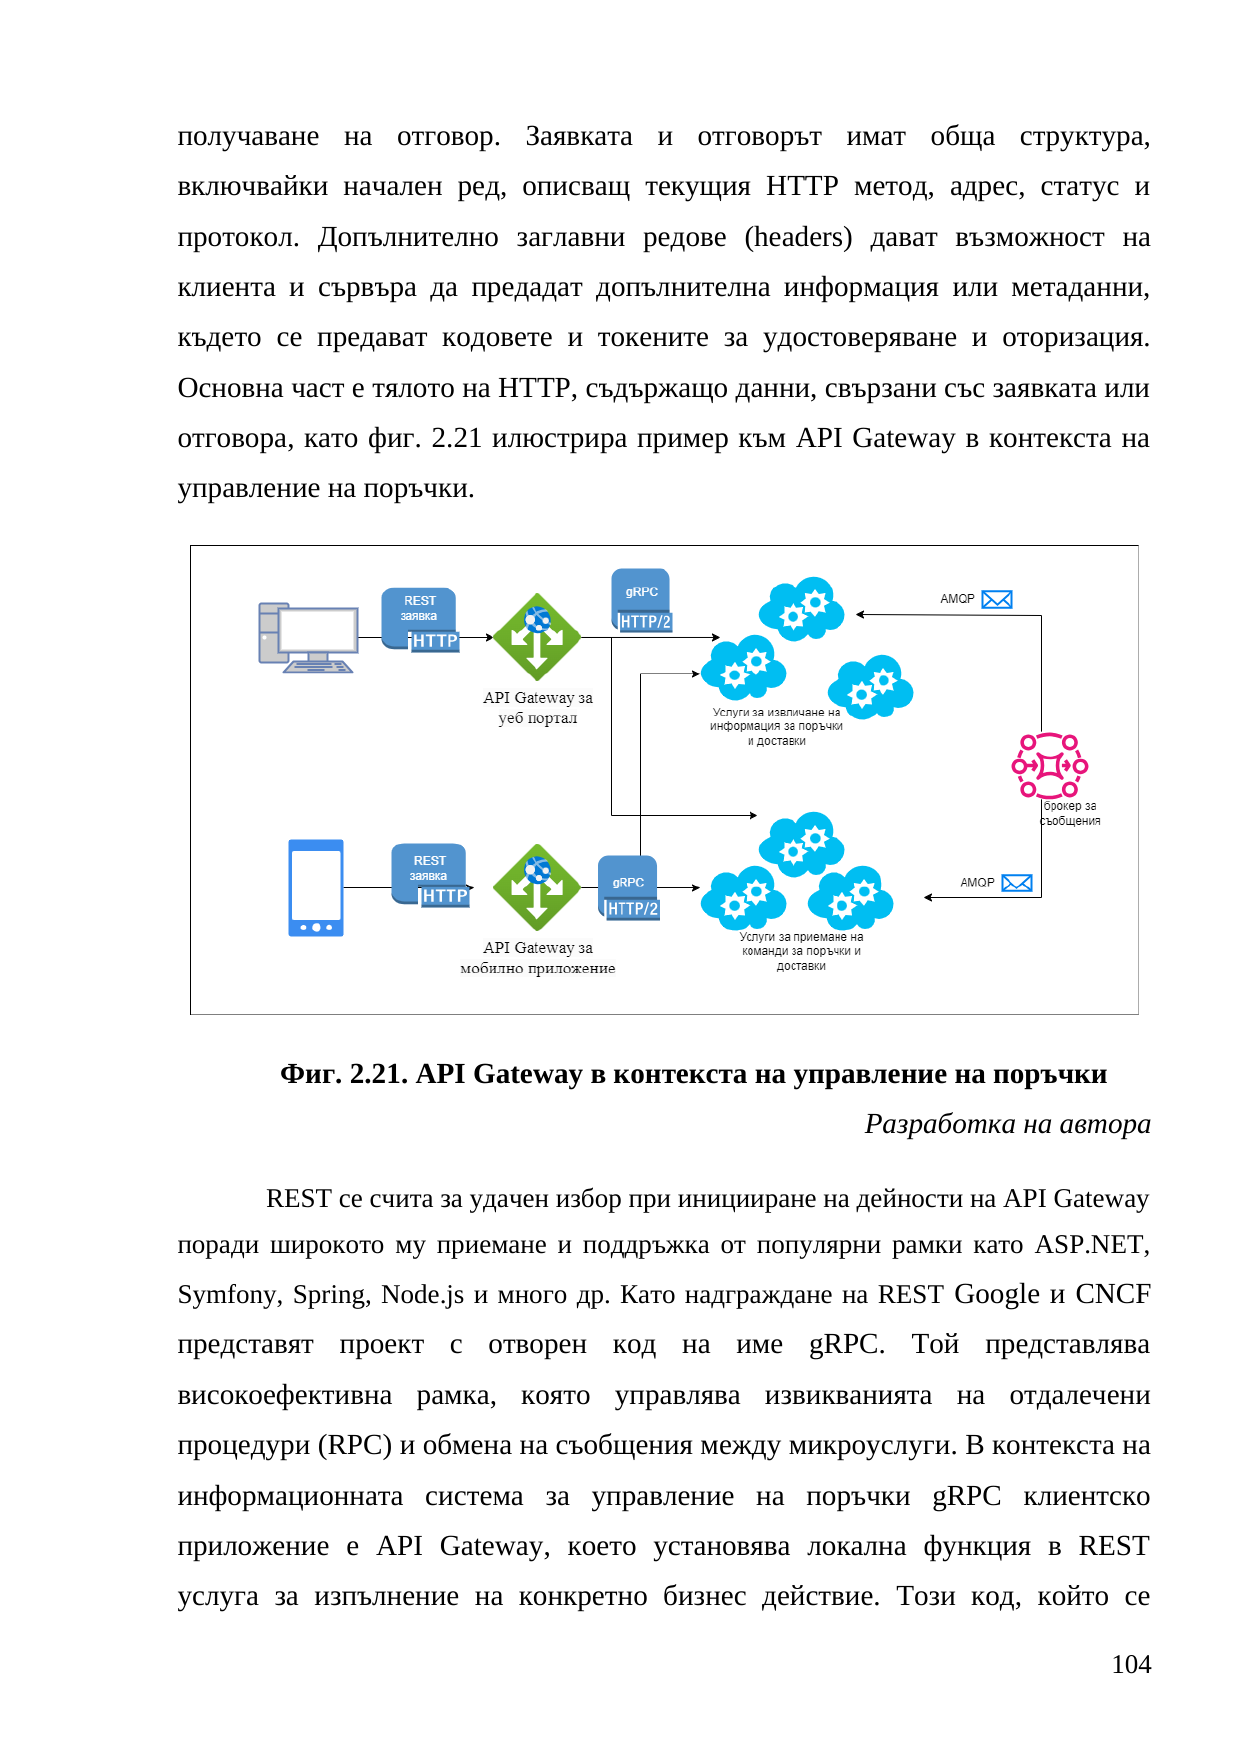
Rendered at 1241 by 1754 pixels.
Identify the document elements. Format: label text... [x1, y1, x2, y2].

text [177, 118, 1152, 504]
picture [190, 545, 1139, 1015]
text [177, 1182, 1152, 1612]
title Фиг. 2.21. API Gateway в контекста на управление на поръчки [177, 1056, 1152, 1090]
title Разработка на автора [177, 1106, 1152, 1140]
